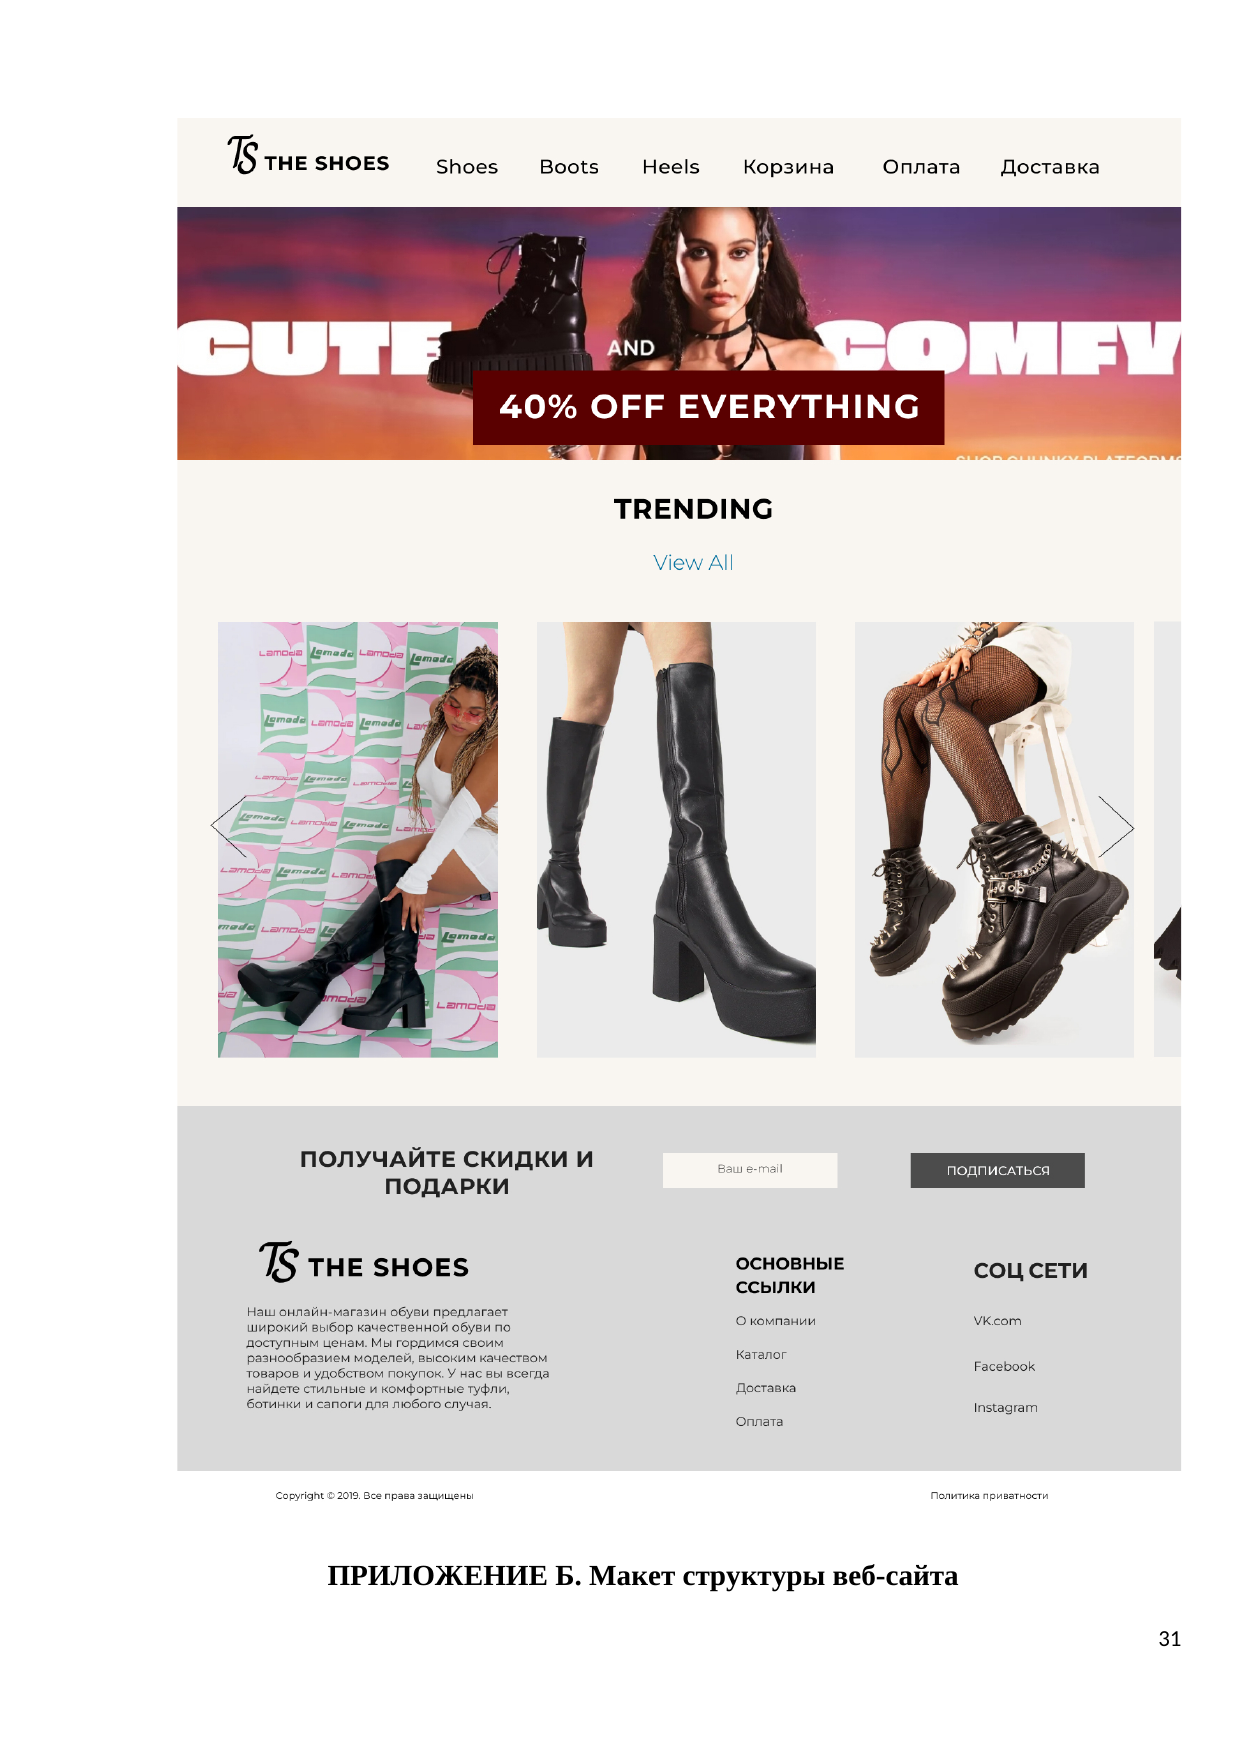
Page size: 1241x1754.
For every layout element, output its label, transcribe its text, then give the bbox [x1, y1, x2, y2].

picture [177, 118, 1182, 1521]
text ПРИЛОЖЕНИЕ Б. Макет структуры веб-сайта [252, 1558, 1181, 1591]
